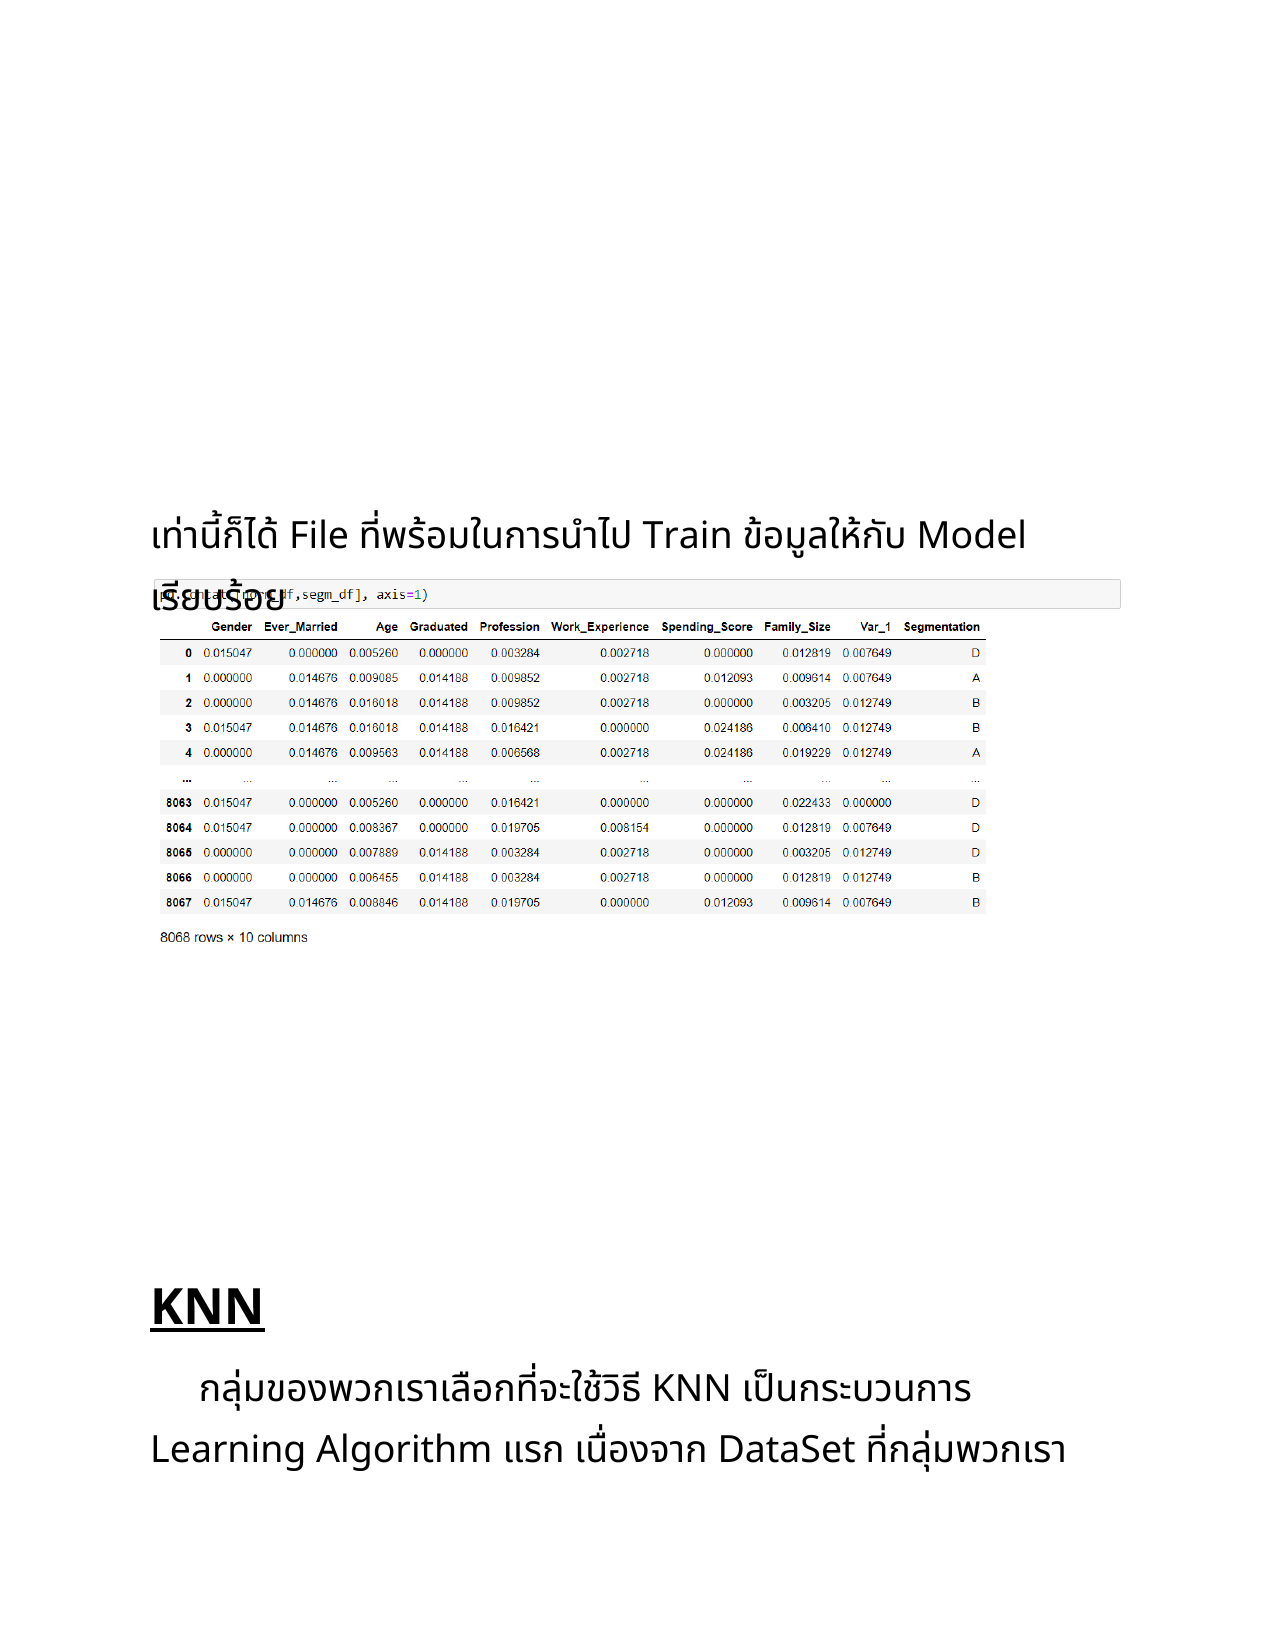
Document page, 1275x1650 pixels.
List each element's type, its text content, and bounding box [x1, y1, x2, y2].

picture [150, 627, 1125, 952]
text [150, 1361, 1125, 1480]
text KNN [150, 1271, 1125, 1339]
text เท่านี้ก็ได้ File ที่พร้อมในการนำไป Train ข้อมูลให้กับ Model เรียบร้อย [150, 509, 1125, 627]
